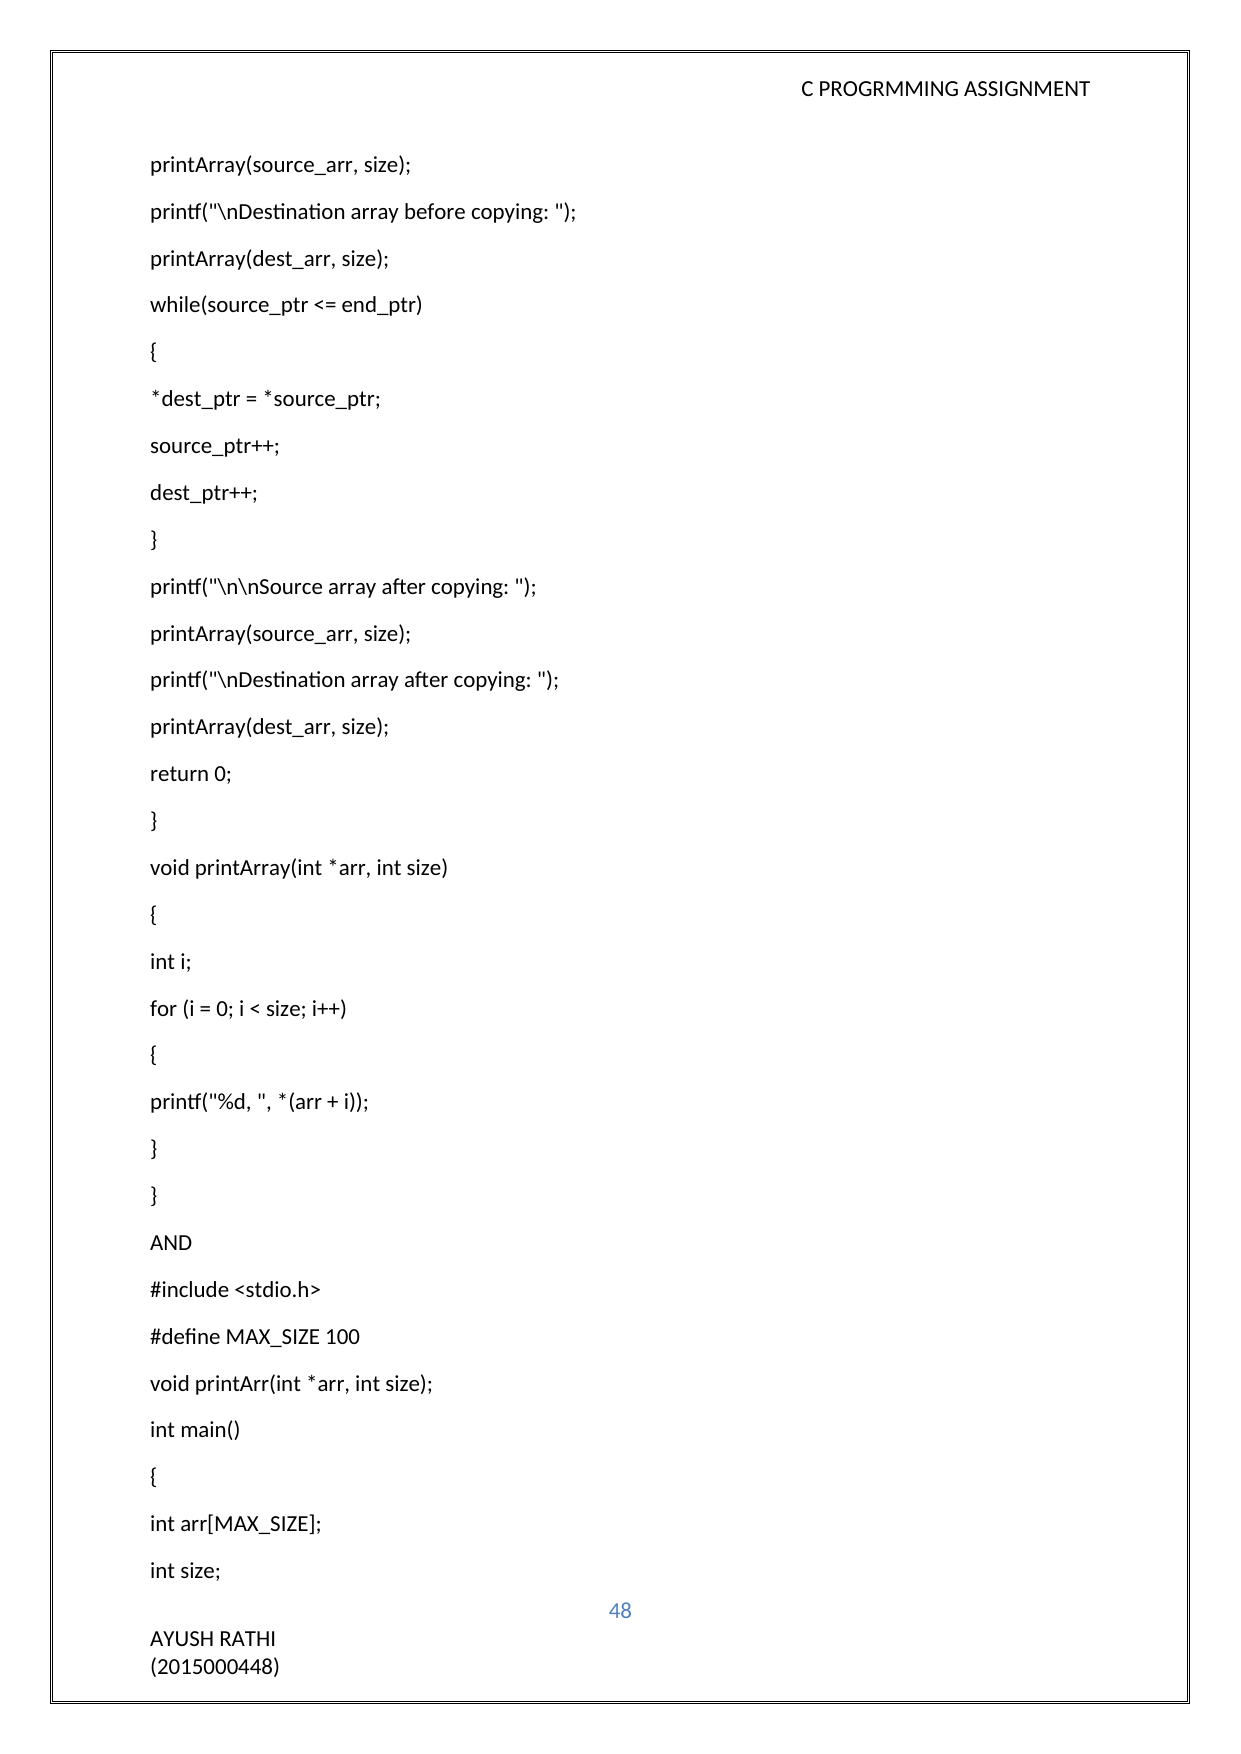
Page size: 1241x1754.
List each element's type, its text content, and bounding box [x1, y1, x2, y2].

text int arr[MAX_SIZE]; [150, 1509, 1090, 1537]
text dest_ptr++; [150, 478, 1090, 506]
text } [150, 525, 1090, 553]
text int i; [150, 947, 1090, 975]
text { [150, 900, 1090, 928]
text *dest_ptr = *source_ptr; [150, 384, 1090, 412]
text { [150, 1462, 1090, 1491]
text while(source_ptr <= end_ptr) [150, 291, 1090, 319]
text { [150, 1041, 1090, 1069]
text printf("%d, ", *(arr + i)); [150, 1087, 1090, 1116]
text source_ptr++; [150, 431, 1090, 459]
text printf("\n\nSource array after copying: "); [150, 572, 1090, 600]
text int main() [150, 1416, 1090, 1444]
text } [150, 806, 1090, 834]
text printArray(dest_arr, size); [150, 244, 1090, 272]
text AND [150, 1228, 1090, 1256]
text } [150, 1134, 1090, 1162]
text return 0; [150, 759, 1090, 787]
text int size; [150, 1556, 1090, 1584]
text void printArray(int *arr, int size) [150, 853, 1090, 881]
text printf("\nDestination array before copying: "); [150, 197, 1090, 225]
text printArray(source_arr, size); [150, 150, 1090, 178]
text printf("\nDestination array after copying: "); [150, 666, 1090, 694]
text { [150, 337, 1090, 366]
text printArray(dest_arr, size); [150, 712, 1090, 741]
text #include <stdio.h> [150, 1275, 1090, 1303]
text void printArr(int *arr, int size); [150, 1369, 1090, 1397]
text for (i = 0; i < size; i++) [150, 994, 1090, 1022]
text } [150, 1181, 1090, 1209]
text printArray(source_arr, size); [150, 619, 1090, 647]
text #define MAX_SIZE 100 [150, 1322, 1090, 1350]
